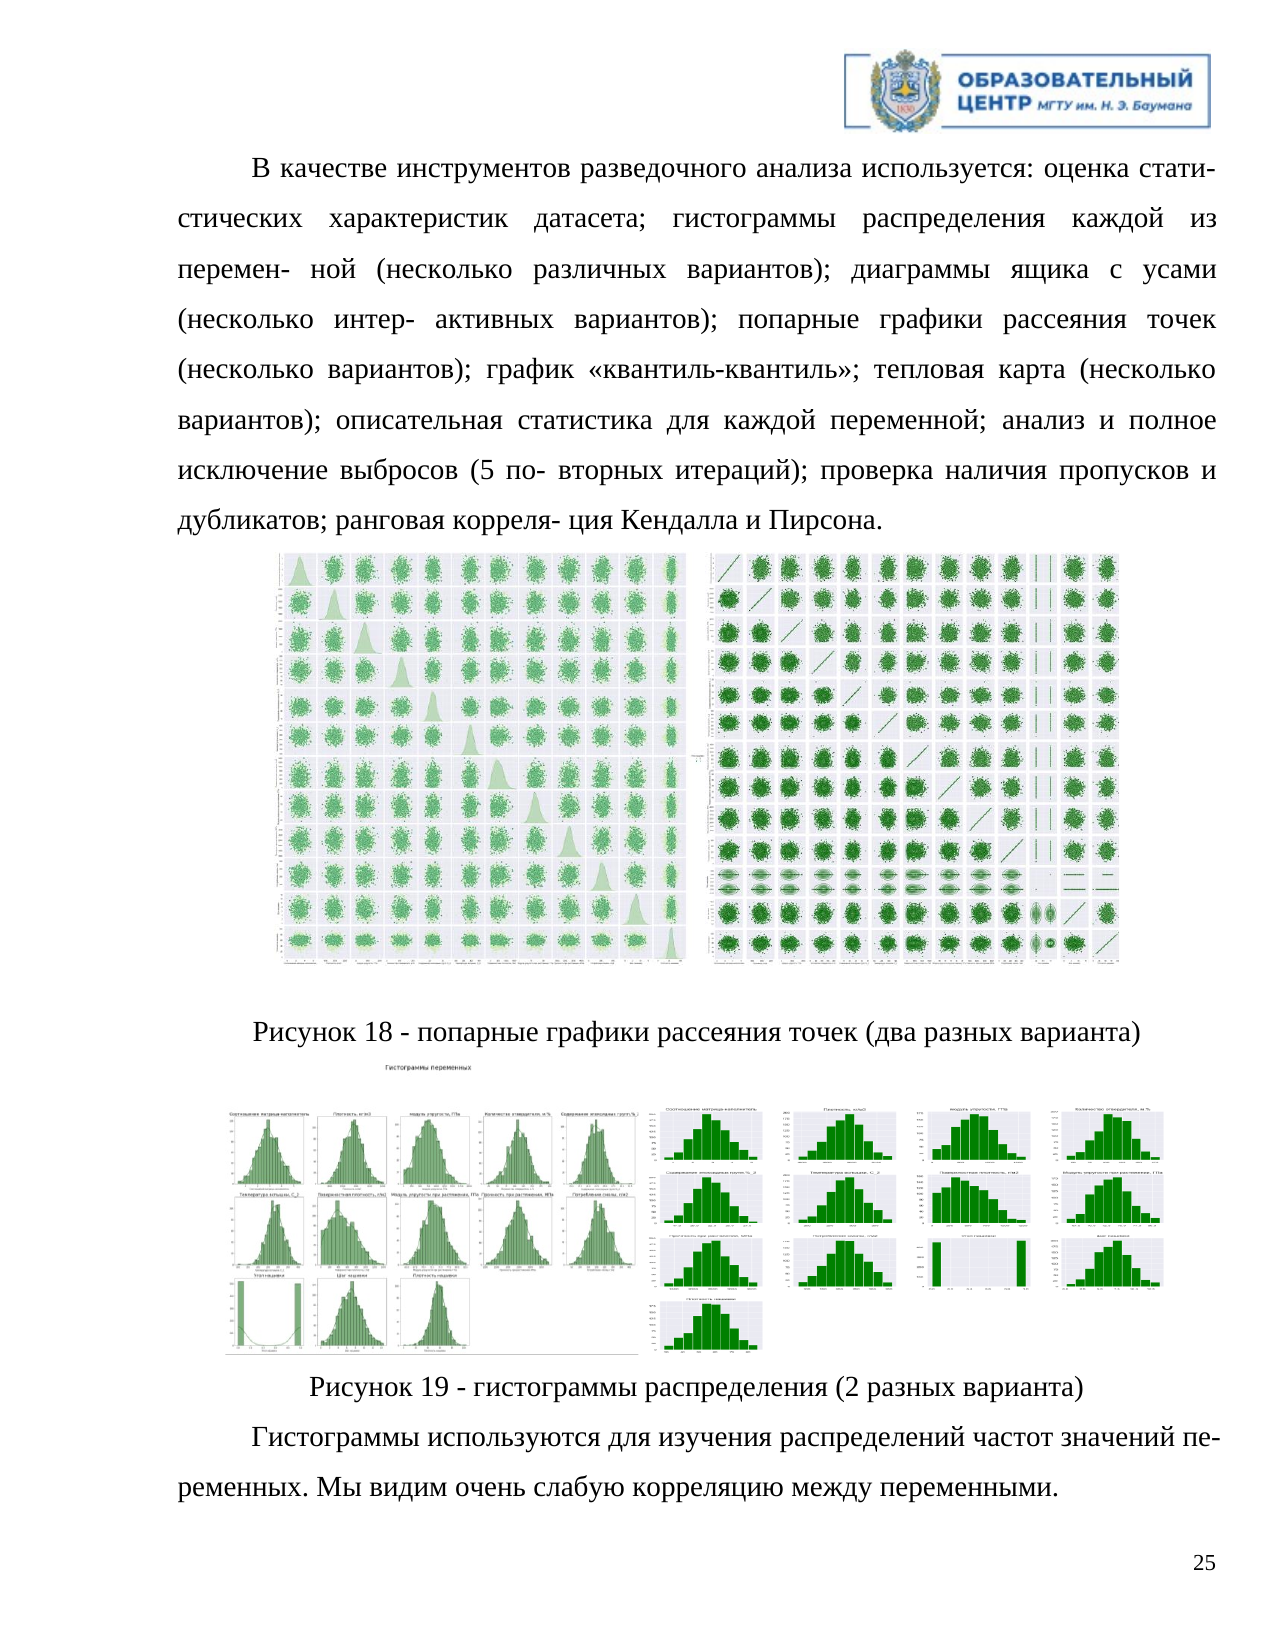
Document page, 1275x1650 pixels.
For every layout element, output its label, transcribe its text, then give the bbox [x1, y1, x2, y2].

picture [843, 48, 1211, 134]
picture [273, 552, 1120, 966]
text ременных. Мы видим очень слабую корреляцию между переменными. [177, 1469, 1227, 1503]
picture [225, 1065, 639, 1355]
text В качестве инструментов разведочного анализа используется: оценка стати- стических характеристик датасета; гистограммы распределения каждой из перемен- ной (несколько различных вариантов); диаграммы ящика с усами (несколько интер- активных вариантов); попарные графики рассеяния точек (несколько вариантов); график «квантиль-квантиль»; тепловая карта (несколько вариантов); описательная статистика для каждой переменной; анализ и полное исключение выбросов (5 по- вторных итераций); проверка наличия пропусков и дубликатов; ранговая корреля- ция Кендалла и Пирсона. [177, 150, 1217, 536]
picture [648, 1108, 1164, 1353]
text Рисунок 18 - попарные графики рассеяния точек (два разных варианта) [252, 1014, 1227, 1048]
